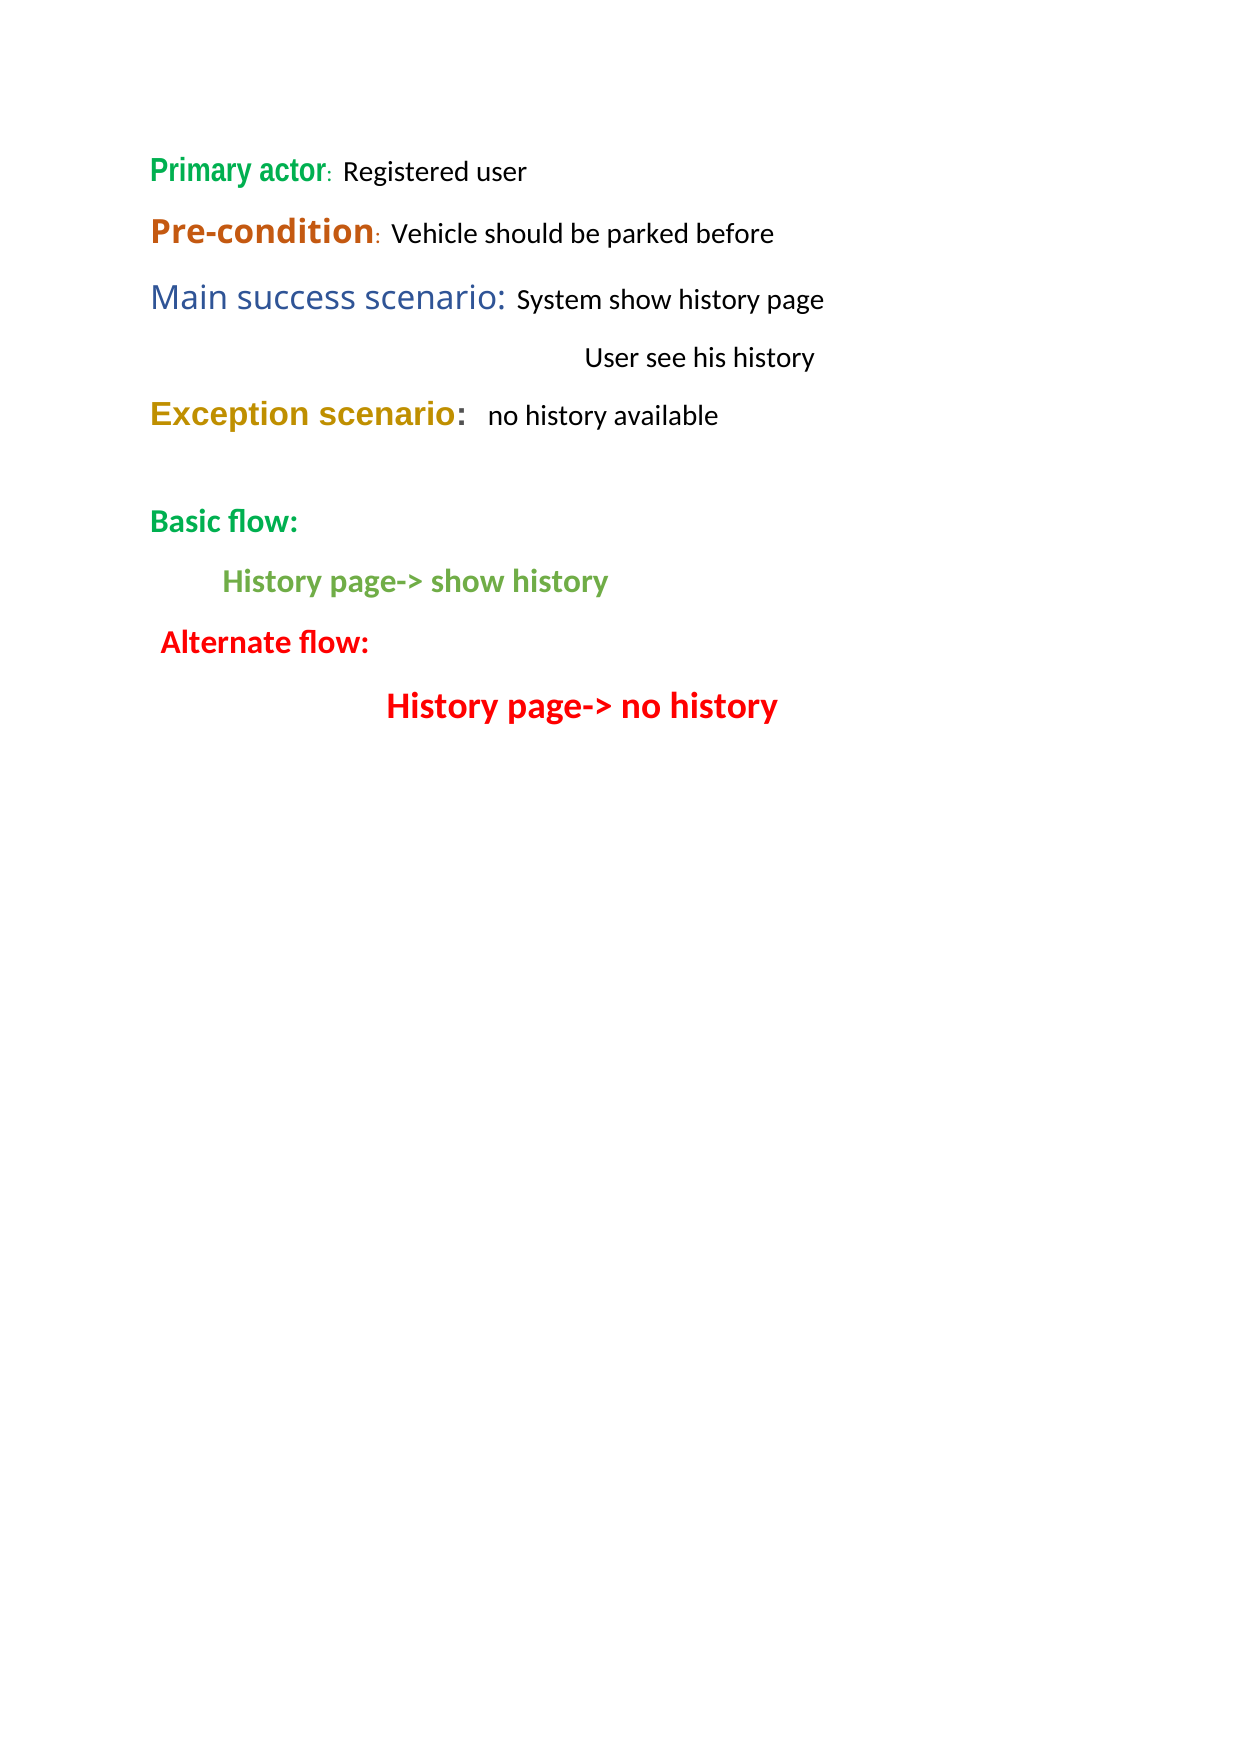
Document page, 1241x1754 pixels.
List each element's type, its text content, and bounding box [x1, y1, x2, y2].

text User see his history [150, 339, 1090, 375]
text History page-> show history [150, 560, 1090, 601]
text Pre-condition: Vehicle should be parked before [150, 208, 1090, 253]
text Basic flow: [150, 500, 1090, 540]
text Primary actor: Registered user [150, 150, 1090, 188]
text Alternate flow: [150, 621, 1090, 662]
text History page-> no history [150, 682, 1090, 727]
text Main success scenario: System show history page [150, 274, 1090, 319]
text Exception scenario: no history available [150, 394, 1090, 433]
